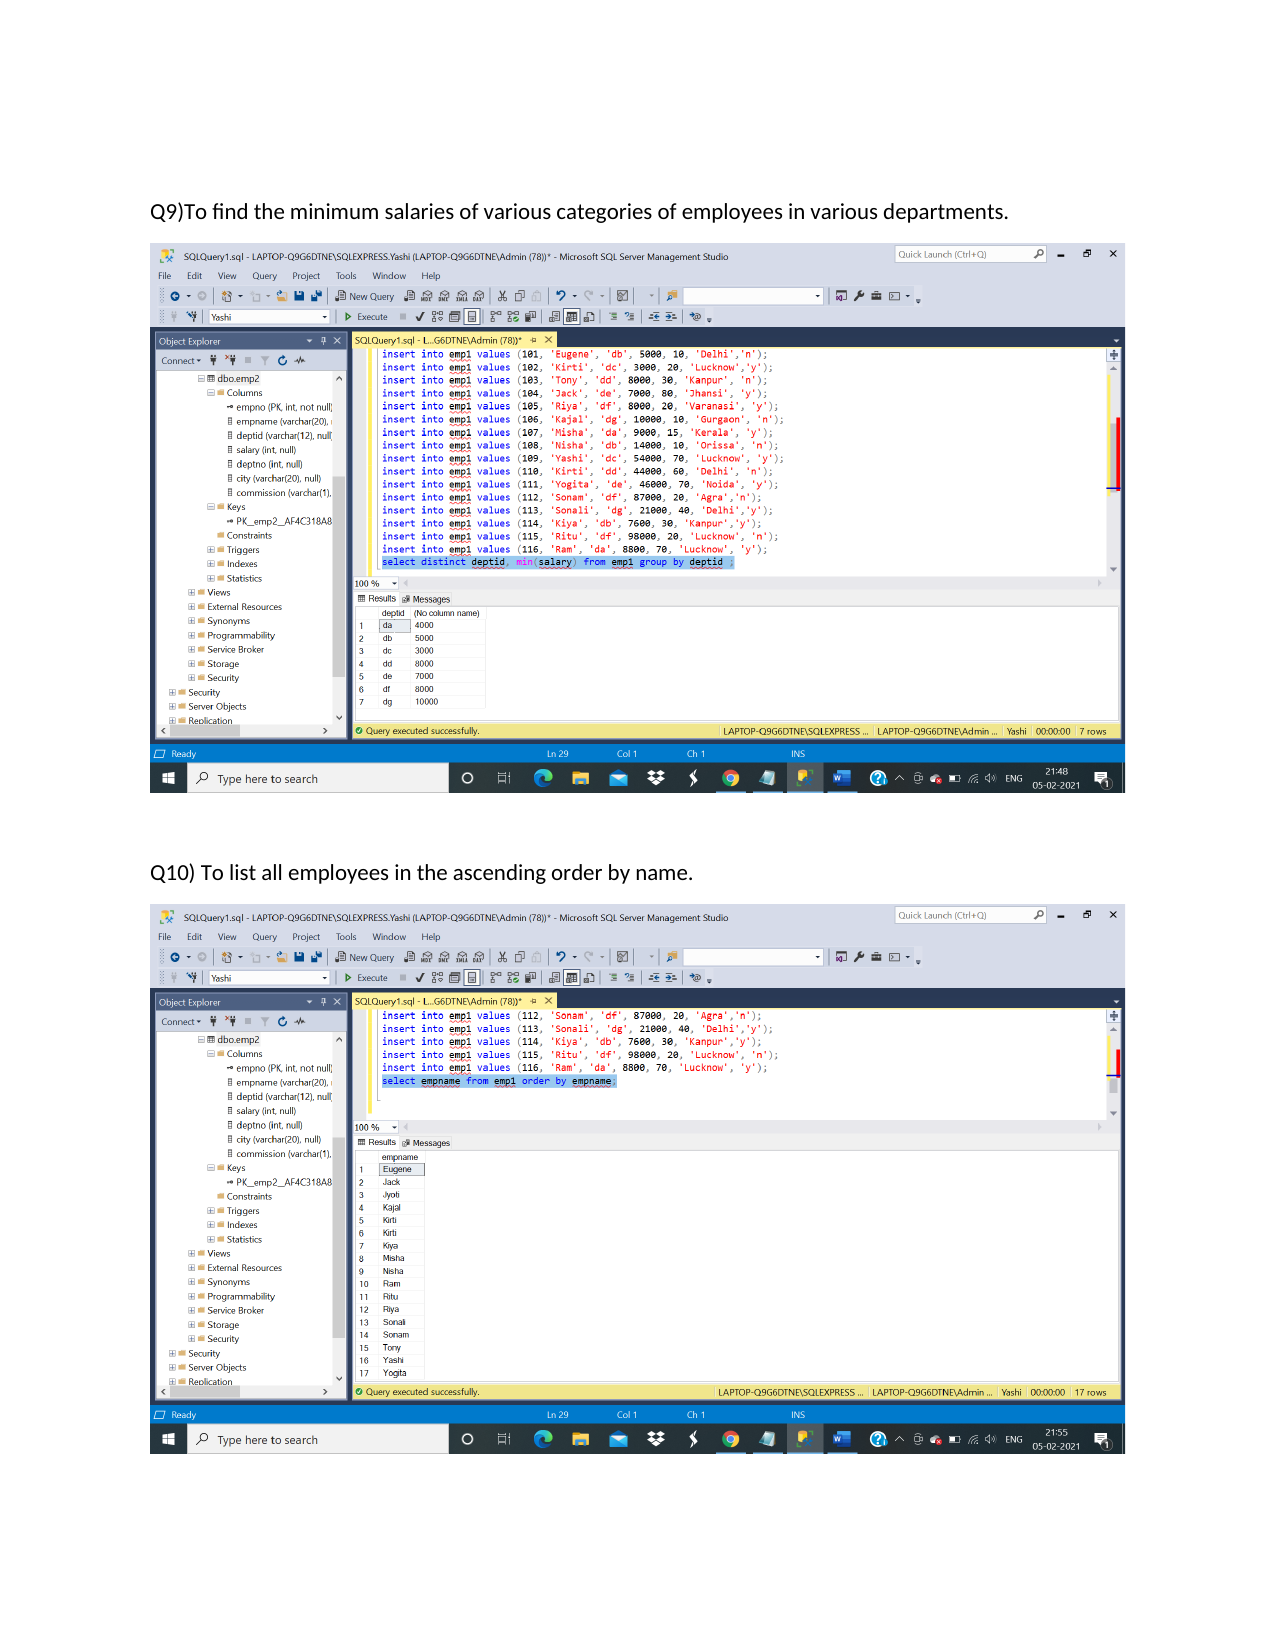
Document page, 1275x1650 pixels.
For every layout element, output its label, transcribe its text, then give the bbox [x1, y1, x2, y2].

text Q10) To list all employees in the ascending order by name. [150, 858, 1125, 886]
picture [150, 904, 1125, 1454]
text Q9)To find the minimum salaries of various categories of employees in various departments. [150, 197, 1125, 225]
picture [150, 243, 1125, 793]
